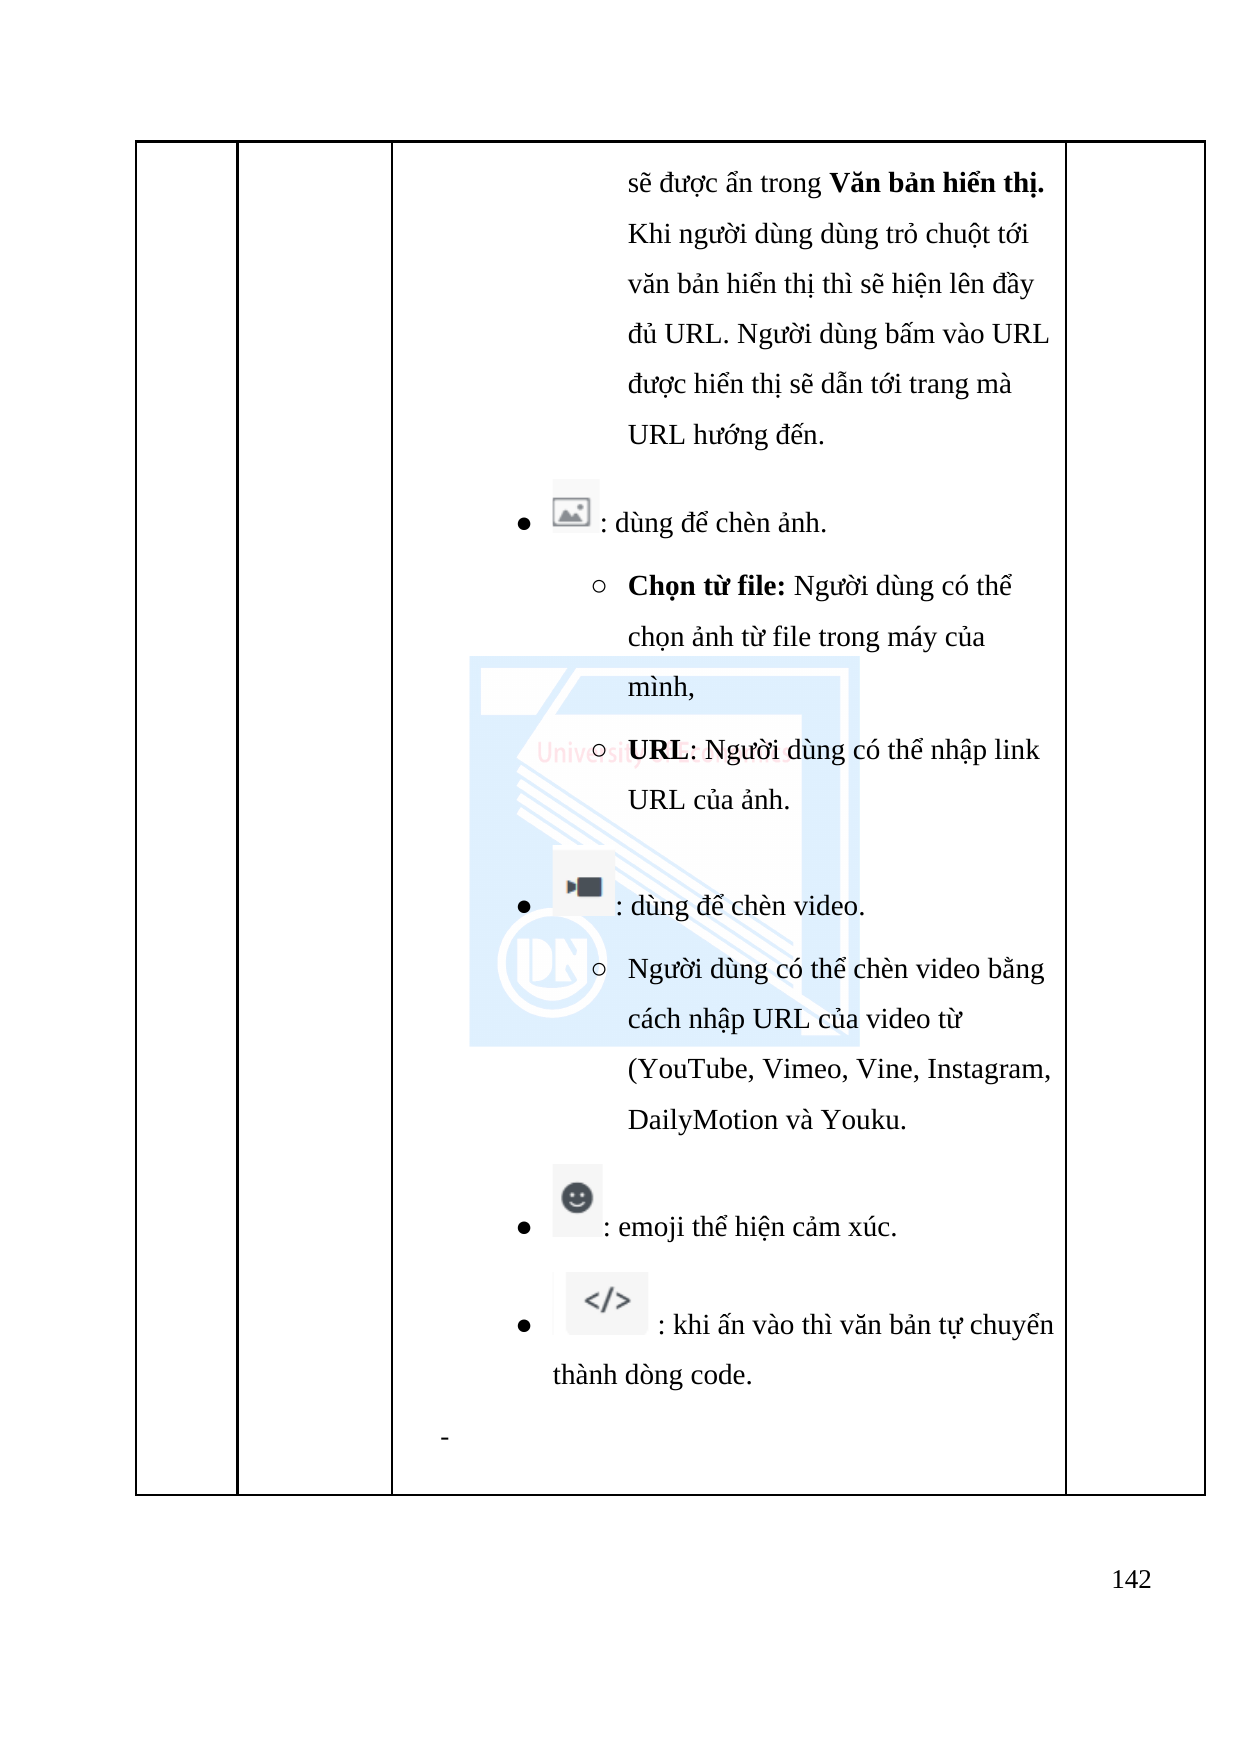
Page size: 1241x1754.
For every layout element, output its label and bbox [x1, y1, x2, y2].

picture [552, 479, 600, 533]
picture [552, 1272, 658, 1335]
picture [552, 845, 616, 916]
picture [552, 1164, 603, 1237]
